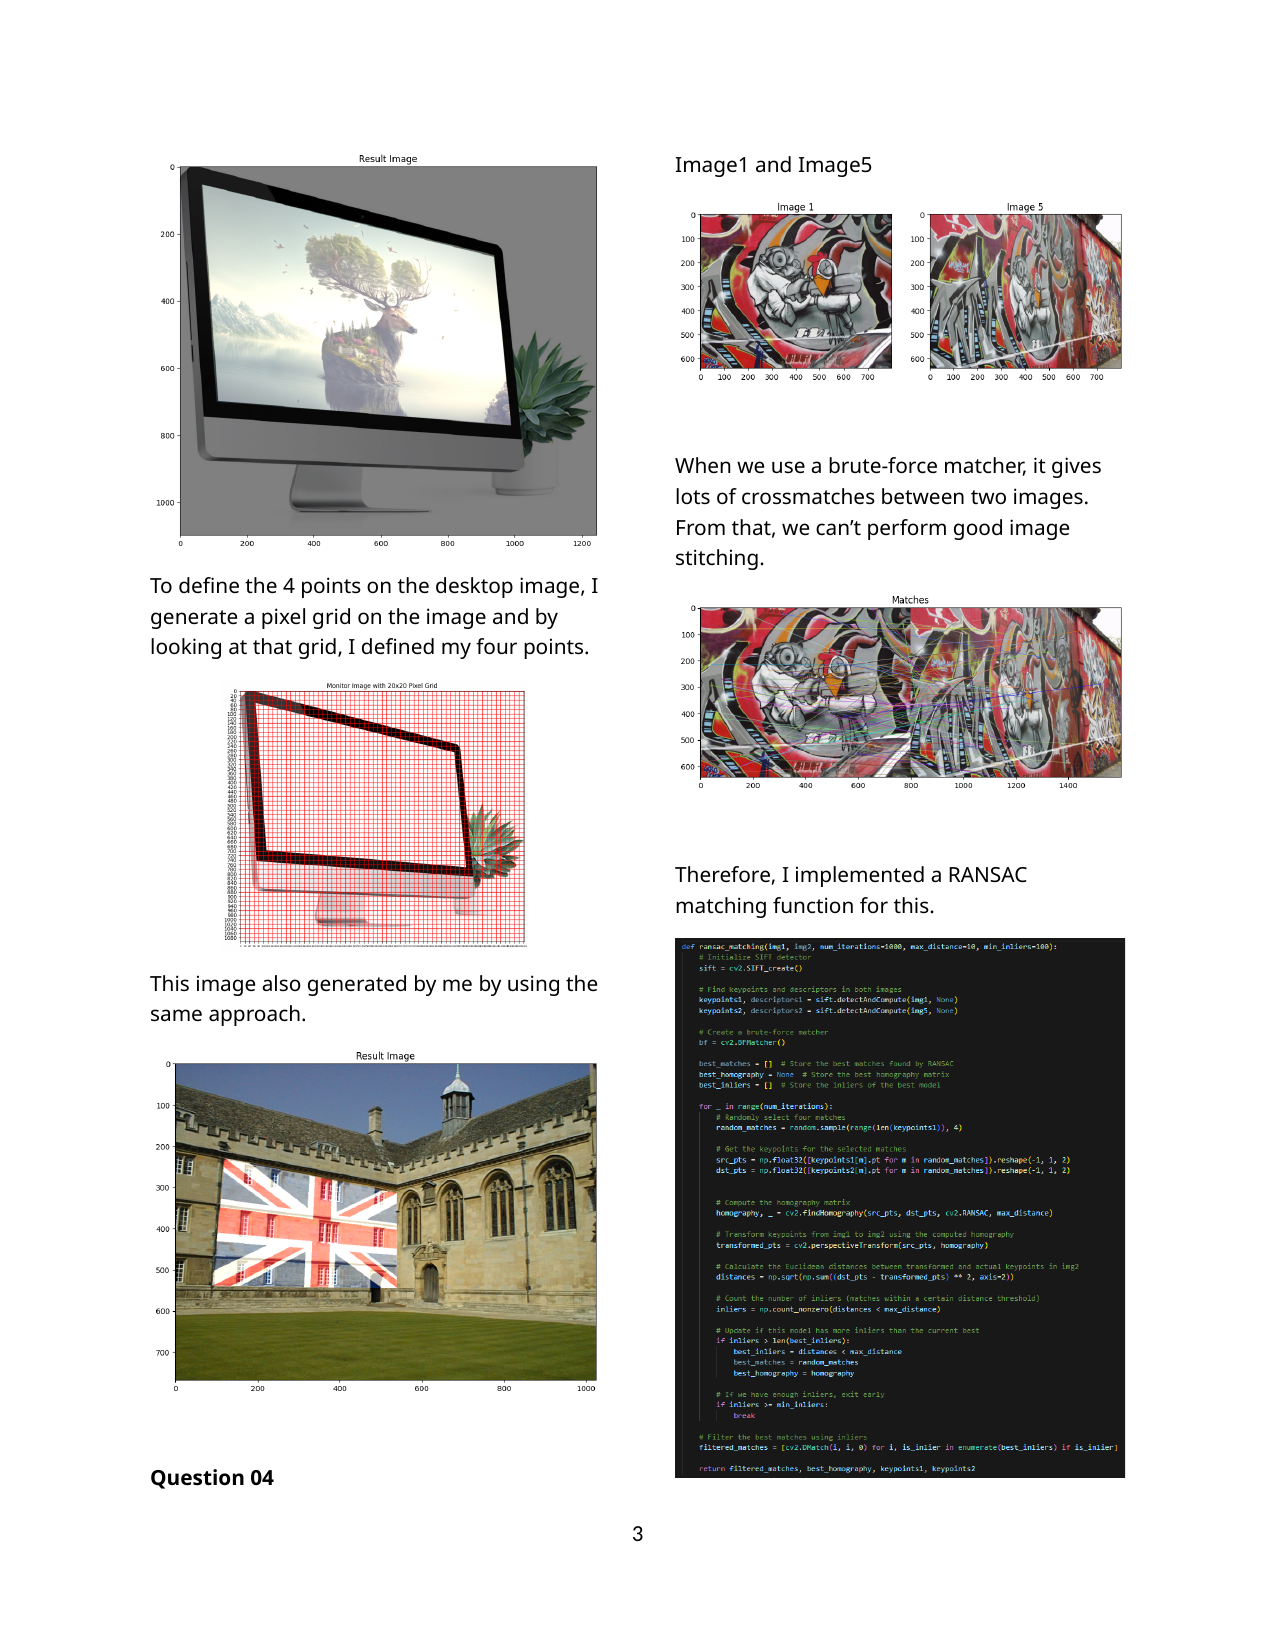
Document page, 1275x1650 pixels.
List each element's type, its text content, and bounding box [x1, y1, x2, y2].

picture [675, 590, 1125, 795]
picture [220, 679, 530, 951]
text Question 04 [150, 1463, 600, 1492]
picture [675, 197, 1125, 386]
picture [675, 938, 1125, 1478]
picture [150, 1046, 600, 1398]
picture [150, 150, 600, 553]
text Therefore, I implemented a RANSAC matching function for this. [675, 860, 1125, 919]
text To define the 4 points on the desktop image, I generate a pixel grid on the image and by looking at that grid, I defined my four points. [150, 571, 600, 661]
text When we use a brute-force matcher, it gives lots of crossmatches between two images. From that, we can’t perform good image stitching. [675, 451, 1125, 572]
text Image1 and Image5 [675, 150, 1125, 178]
text This image also generated by me by using the same approach. [150, 969, 600, 1028]
